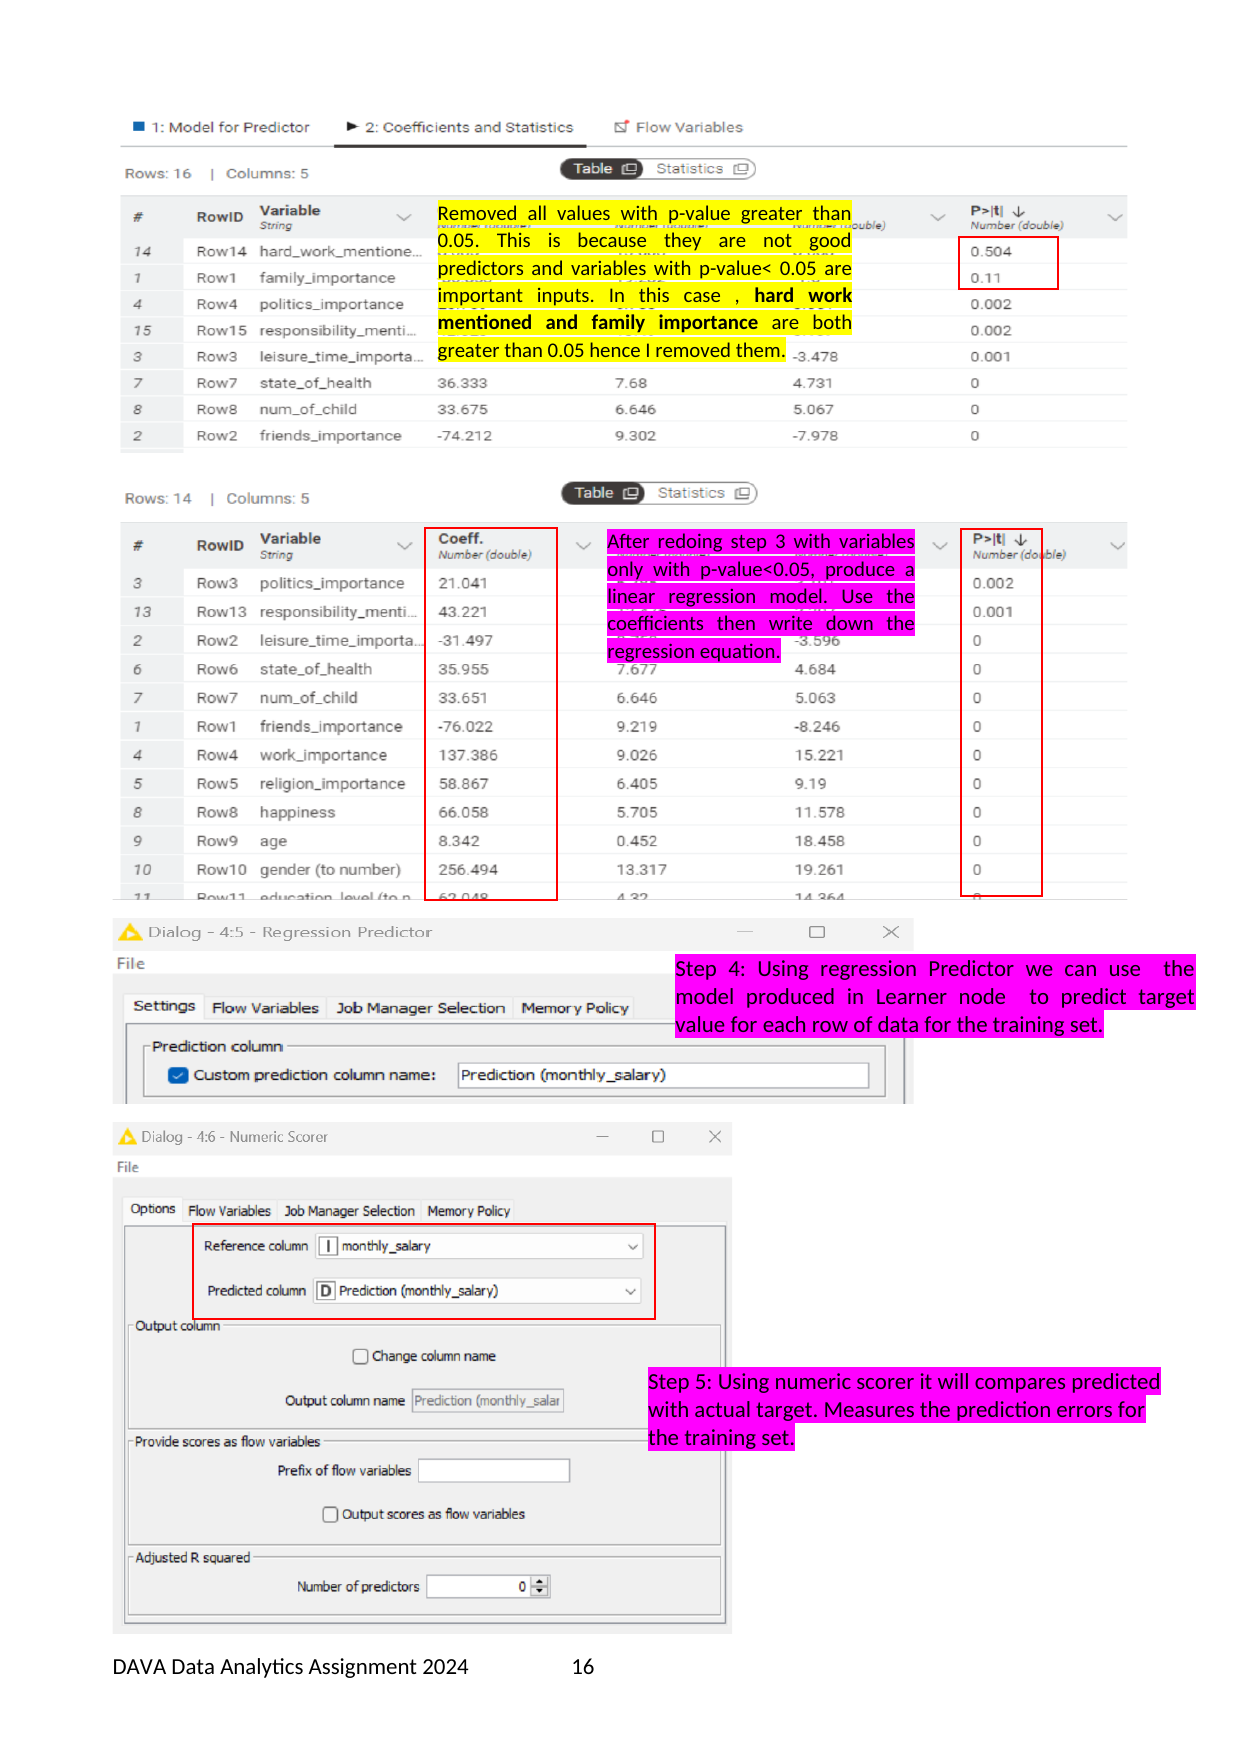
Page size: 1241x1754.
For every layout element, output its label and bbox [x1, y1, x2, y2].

picture [426, 979, 556, 1349]
picture [112, 112, 675, 544]
picture [112, 921, 1128, 1350]
picture [112, 562, 1128, 903]
picture [112, 1368, 914, 1554]
